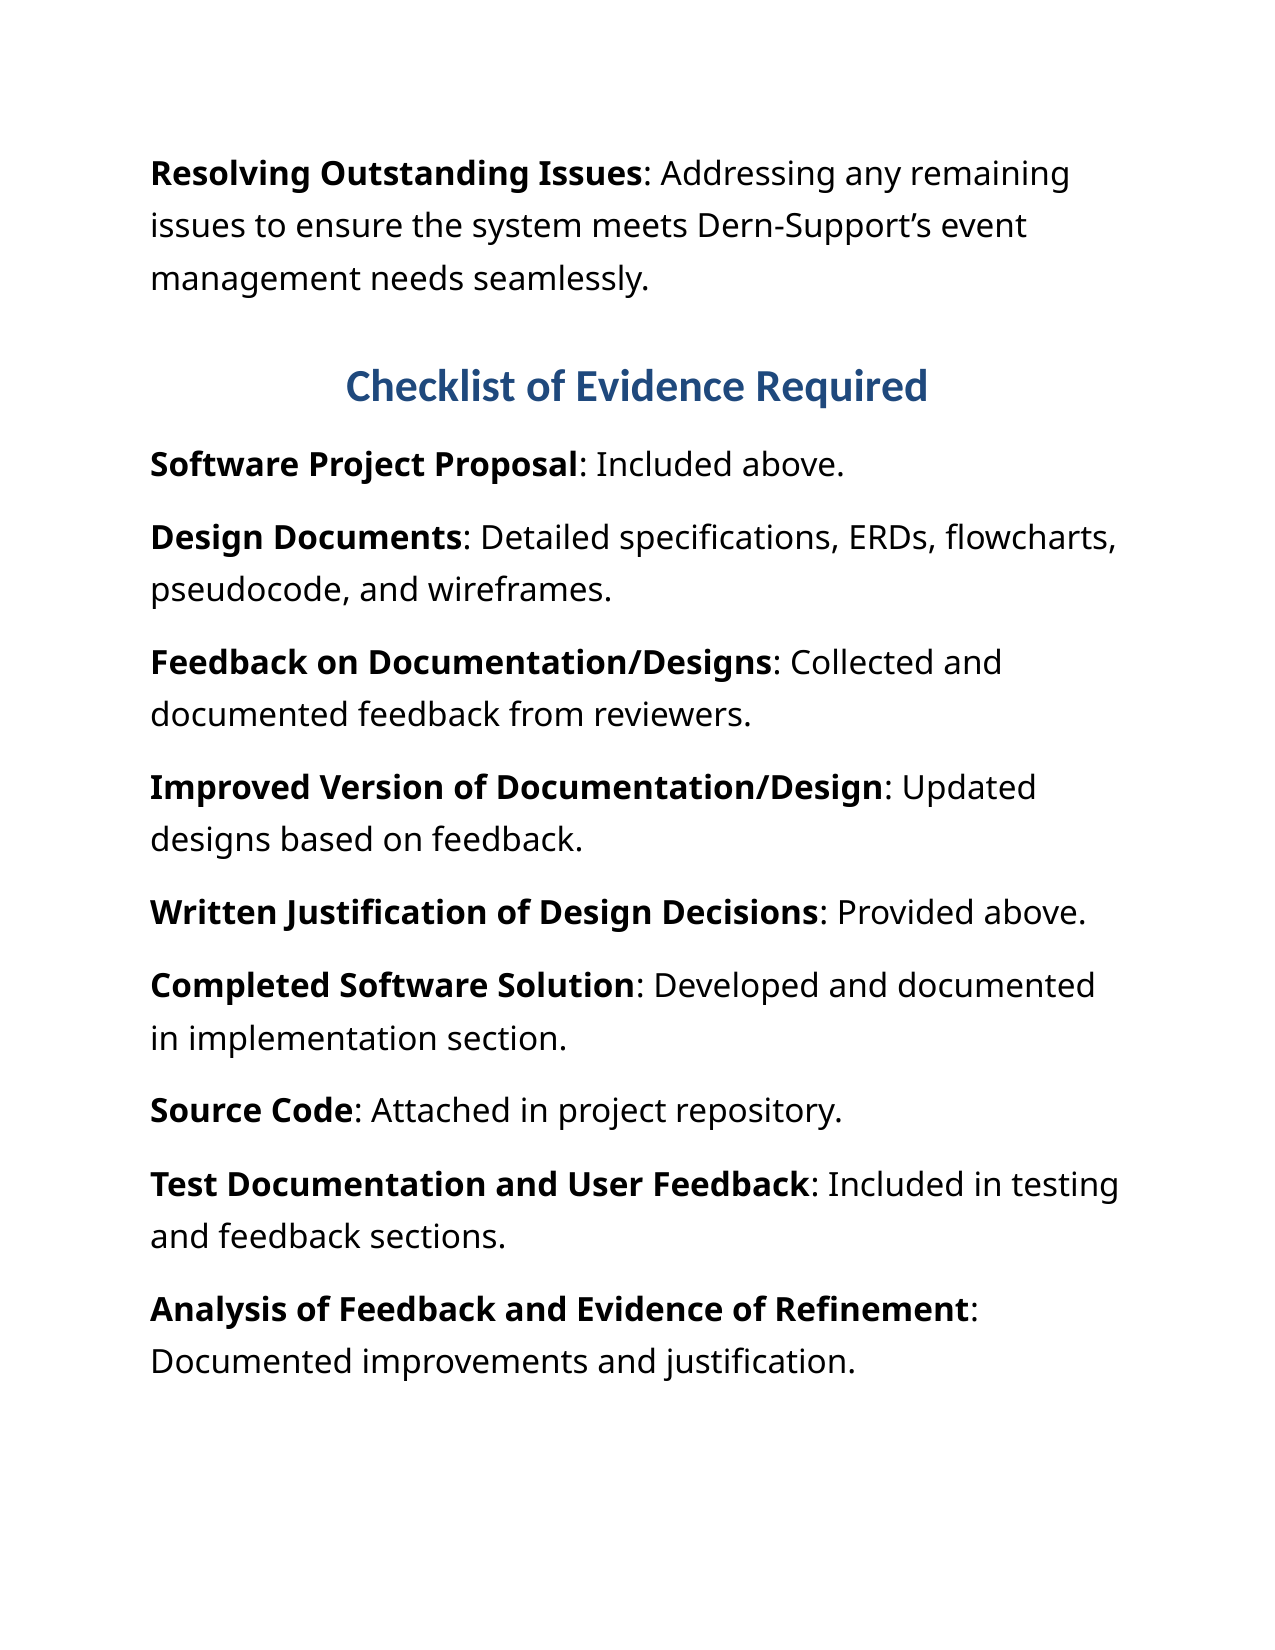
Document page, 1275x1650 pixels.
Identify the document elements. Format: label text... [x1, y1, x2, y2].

subtitle Checklist of Evidence Required [150, 357, 1125, 412]
